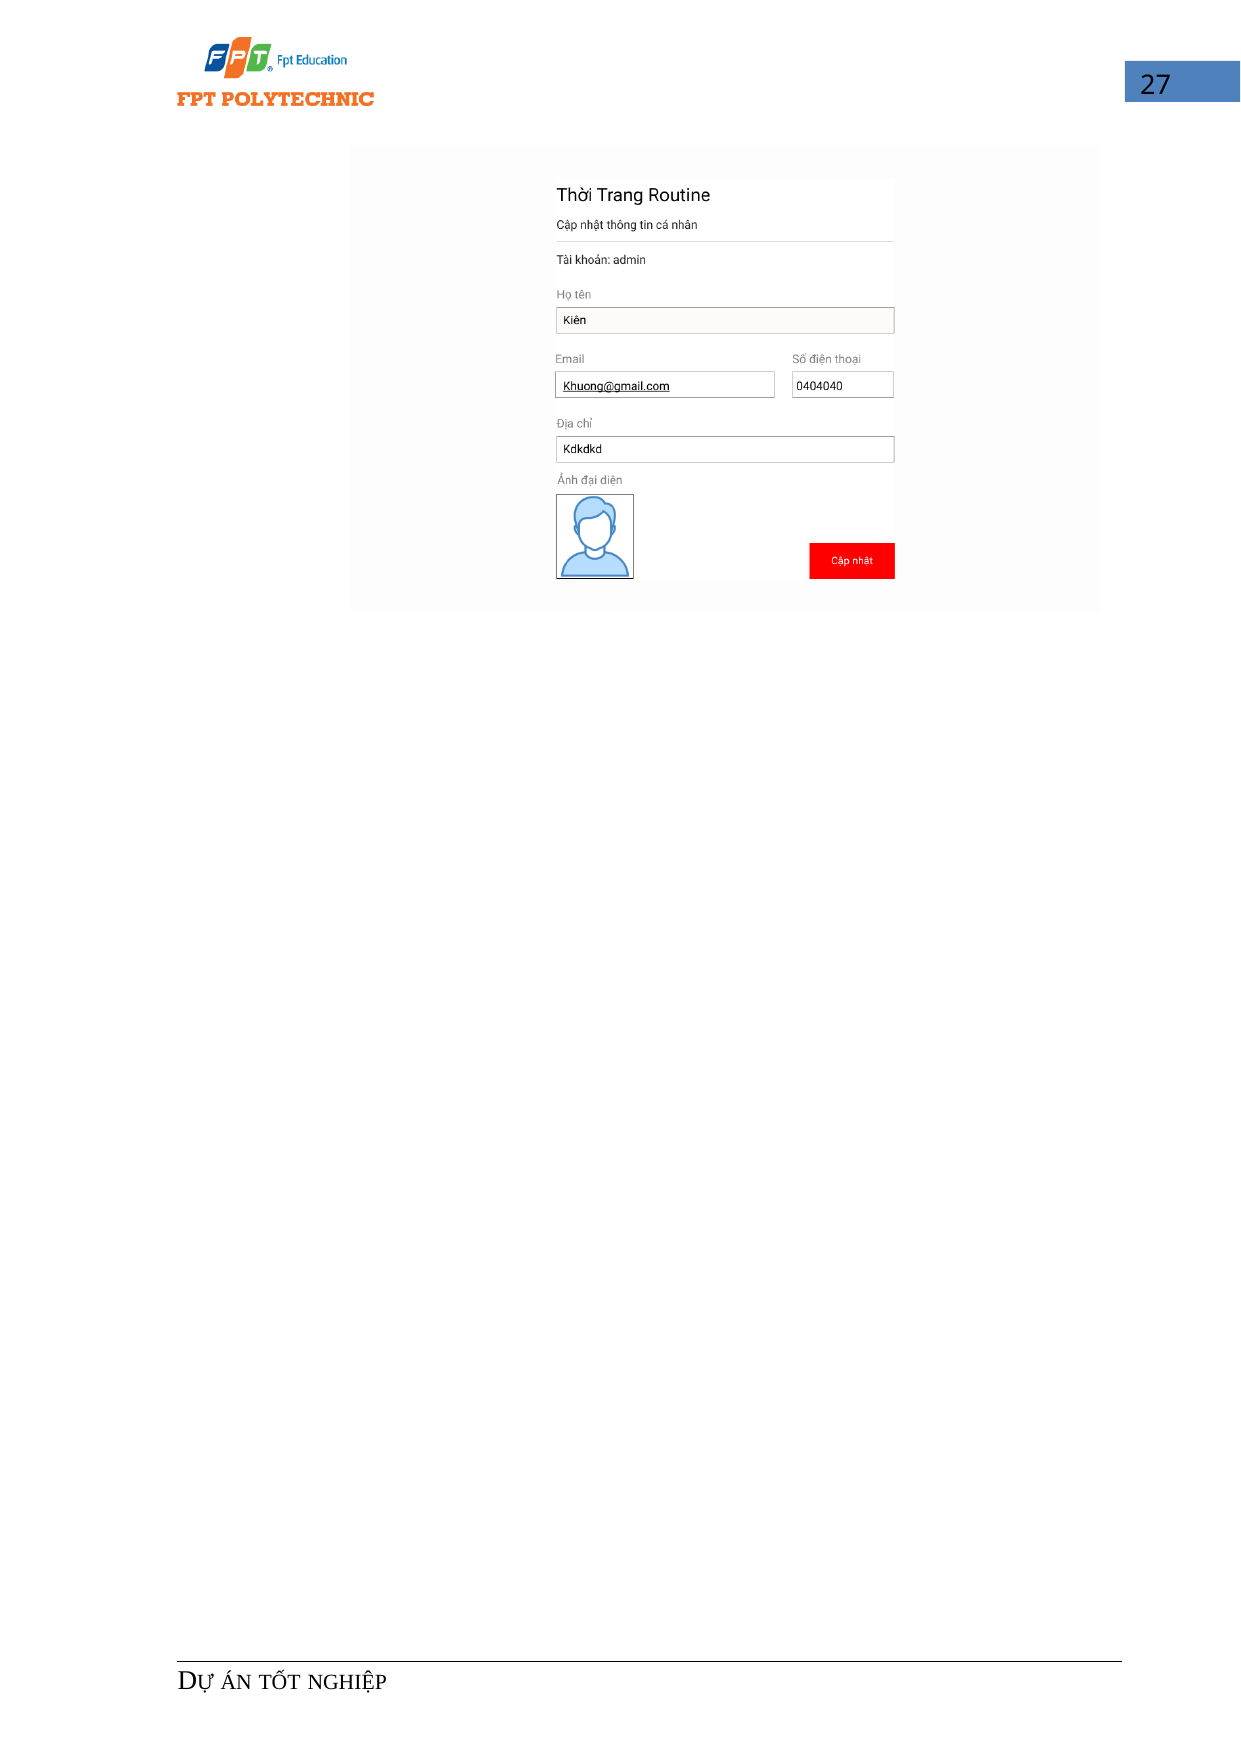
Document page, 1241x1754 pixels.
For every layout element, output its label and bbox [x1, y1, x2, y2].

picture [252, 145, 1198, 612]
picture [177, 37, 375, 106]
